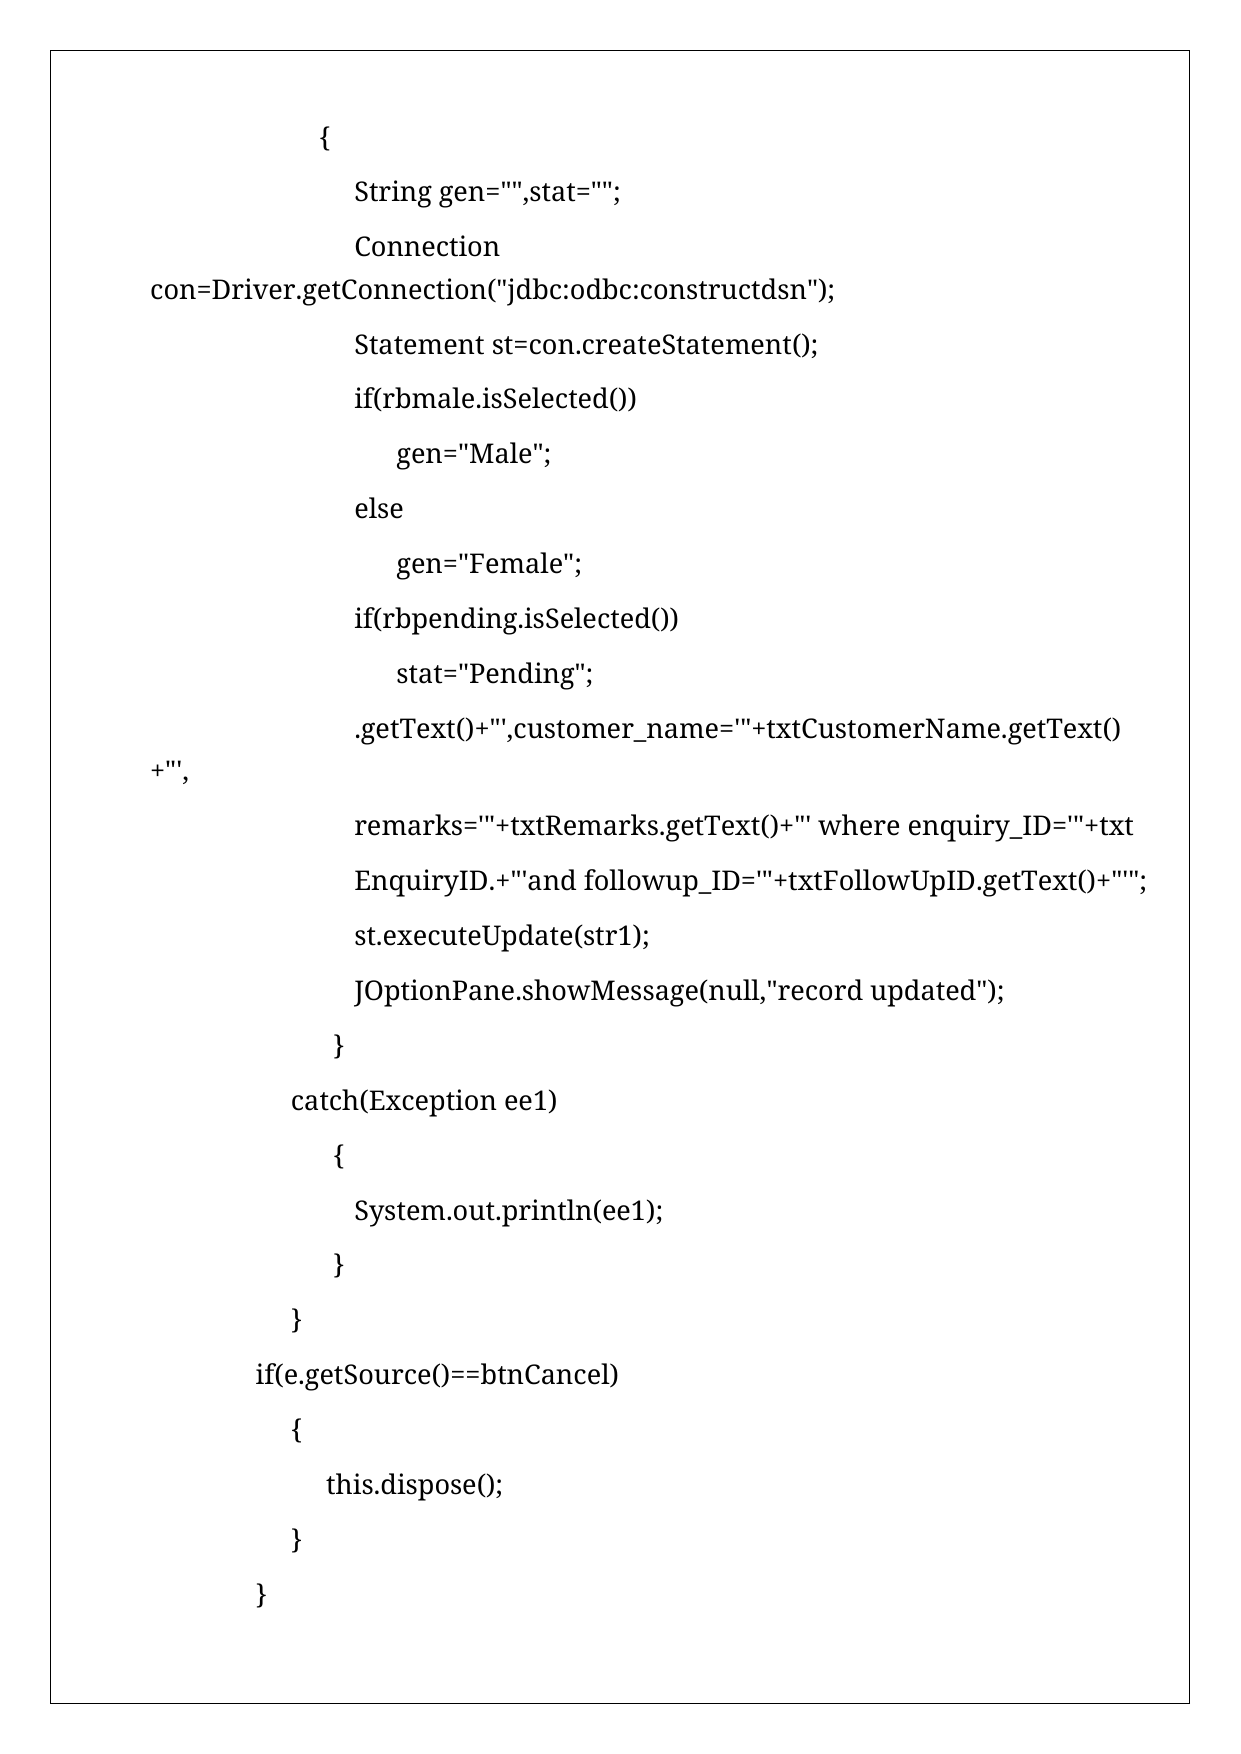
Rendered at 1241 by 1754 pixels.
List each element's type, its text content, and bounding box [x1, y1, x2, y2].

text } [150, 1246, 1152, 1283]
text } [150, 1301, 1152, 1338]
text { [150, 1411, 1152, 1447]
text else [150, 490, 1152, 527]
text Statement st=con.createStatement(); [150, 325, 1152, 362]
text String gen="",stat=""; [150, 173, 1152, 210]
text } [150, 1520, 1152, 1557]
text stat="Pending"; [150, 654, 1152, 691]
text catch(Exception ee1) [150, 1081, 1152, 1118]
text st.executeUpdate(str1); [150, 916, 1152, 953]
text EnquiryID.+"'and followup_ID='"+txtFollowUpID.getText()+"'"; [150, 862, 1152, 898]
text } [150, 1026, 1152, 1063]
text if(rbpending.isSelected()) [150, 599, 1152, 636]
text if(e.getSource()==btnCancel) [150, 1356, 1152, 1392]
text System.out.println(ee1); [150, 1191, 1152, 1228]
text if(rbmale.isSelected()) [150, 380, 1152, 417]
text .getText()+"',customer_name='"+txtCustomerName.getText()+"', [150, 709, 1152, 789]
text gen="Male"; [150, 435, 1152, 472]
text this.dispose(); [150, 1465, 1152, 1502]
text } [150, 1575, 1152, 1612]
text JOptionPane.showMessage(null,"record updated"); [150, 971, 1152, 1008]
text gen="Female"; [150, 545, 1152, 582]
text Connection con=Driver.getConnection("jdbc:odbc:constructdsn"); [150, 228, 1152, 307]
text { [150, 1136, 1152, 1173]
text remarks='"+txtRemarks.getText()+"' where enquiry_ID='"+txt [150, 807, 1152, 843]
text { [150, 118, 1152, 155]
